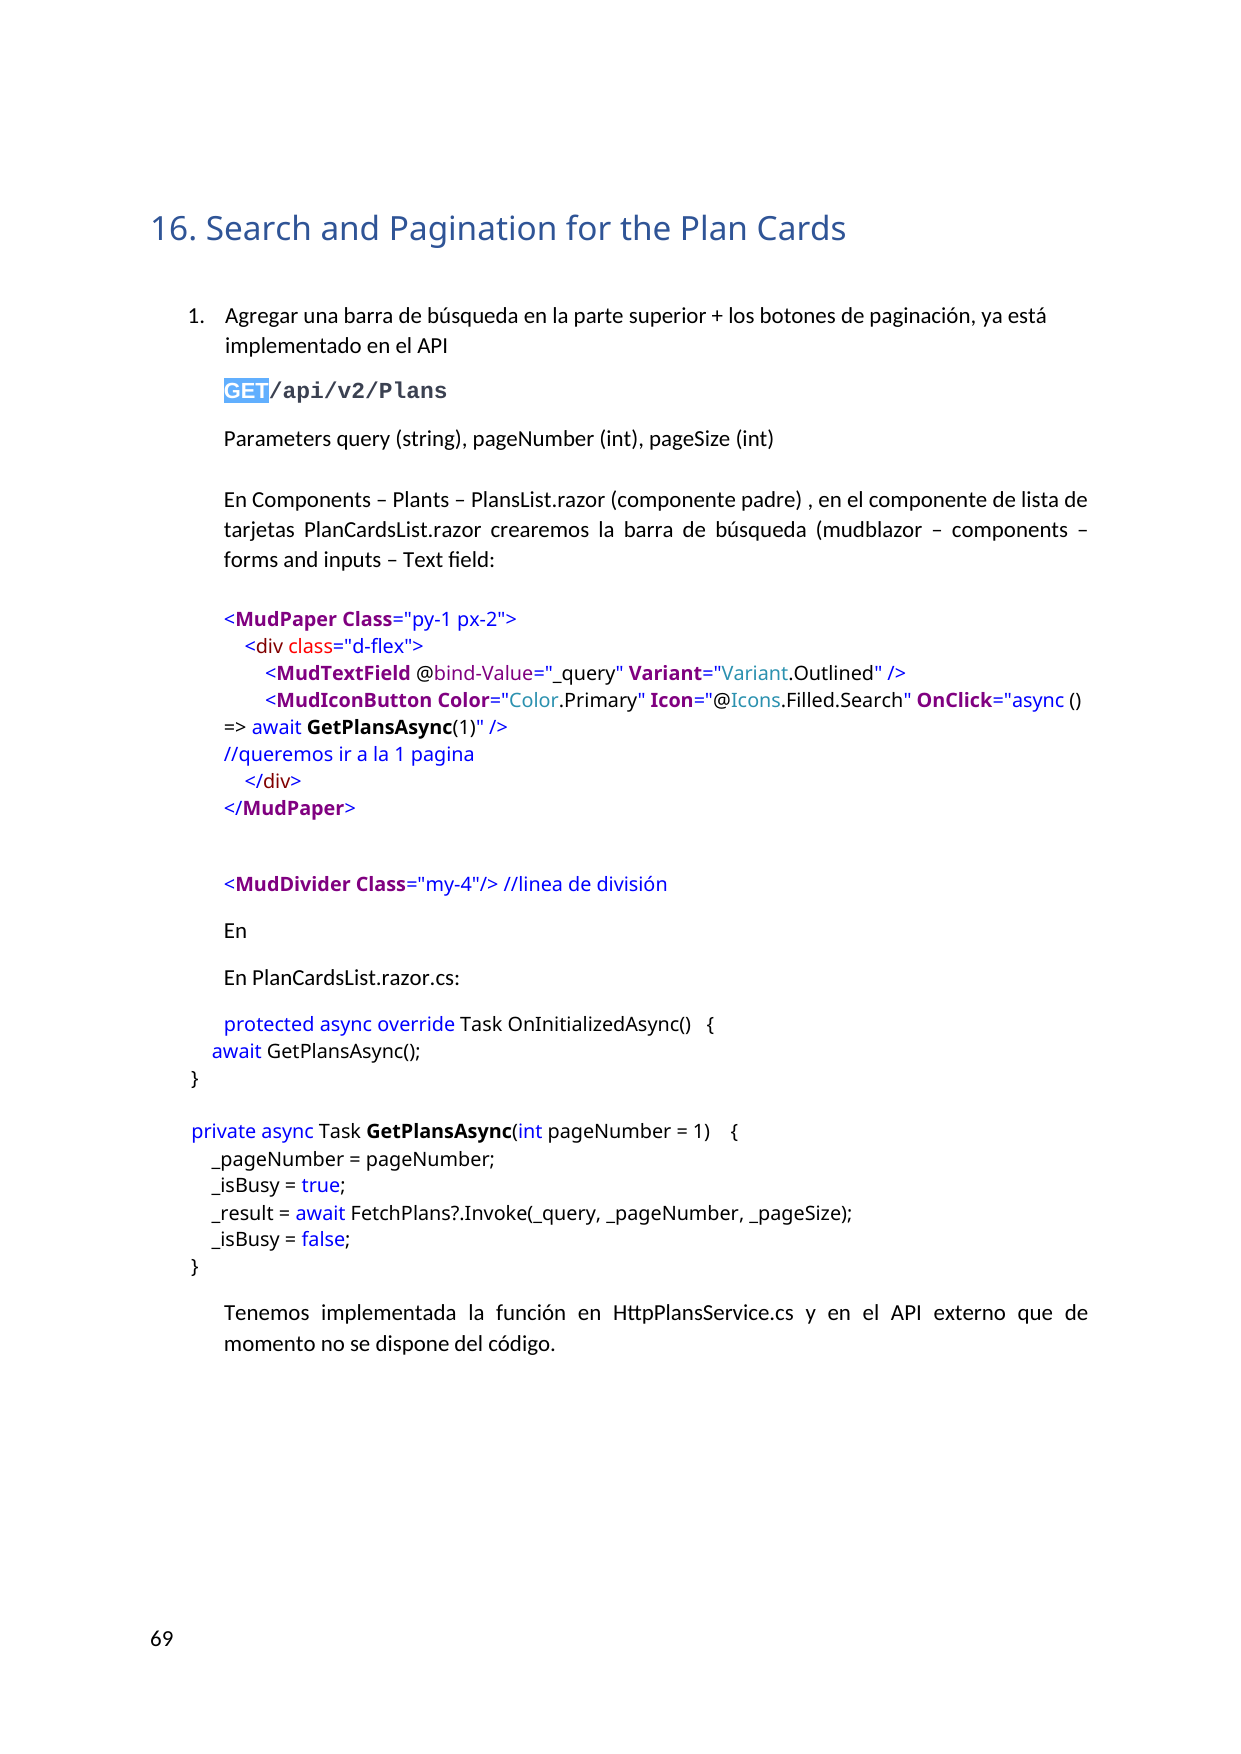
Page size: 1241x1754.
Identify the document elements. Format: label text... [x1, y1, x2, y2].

text En Components – Plants – PlansList.razor (componente padre) , en el componente de lista de tarjetas PlanCardsList.razor crearemos la barra de búsqueda (mudblazor – components – forms and inputs – Text field: [224, 485, 1090, 573]
text Parameters query (string), pageNumber (int), pageSize (int) [224, 424, 1090, 452]
text _isBusy = false; [150, 1226, 1090, 1253]
text En [150, 916, 1090, 944]
list Agregar una barra de búsqueda en la parte superior + los botones de paginación, ya está implementado en el API [187, 301, 1090, 359]
text } [150, 1253, 1090, 1280]
text </MudPaper> [224, 794, 1090, 821]
text _result = await FetchPlans?.Invoke(_query, _pageNumber, _pageSize); [150, 1199, 1090, 1226]
text await GetPlansAsync(); [150, 1037, 1090, 1064]
text protected async override Task OnInitializedAsync() { [224, 1010, 1090, 1037]
text <MudTextField @bind-Value="_query" Variant="Variant.Outlined" /> [224, 659, 1090, 687]
text <MudPaper Class="py-1 px-2"> [224, 606, 1090, 633]
text Tenemos implementada la función en HttpPlansService.cs y en el API externo que de momento no se dispone del código. [224, 1298, 1090, 1357]
text <MudDivider Class="my-4"/> //linea de división [150, 870, 1090, 897]
text </div> [224, 767, 1090, 794]
text private async Task GetPlansAsync(int pageNumber = 1) { [150, 1118, 1090, 1145]
text <MudIconButton Color="Color.Primary" Icon="@Icons.Filled.Search" OnClick="async () => await GetPlansAsync(1)" /> [224, 687, 1090, 741]
text GET​/api​/v2​/Plans [224, 378, 1090, 406]
text //queremos ir a la 1 pagina [224, 741, 1090, 767]
text _pageNumber = pageNumber; [150, 1145, 1090, 1172]
text } [150, 1064, 1090, 1091]
text <div class="d-flex"> [224, 633, 1090, 659]
text _isBusy = true; [150, 1172, 1090, 1199]
text En PlanCardsList.razor.cs: [150, 963, 1090, 991]
subtitle 16. Search and Pagination for the Plan Cards [150, 205, 1090, 251]
